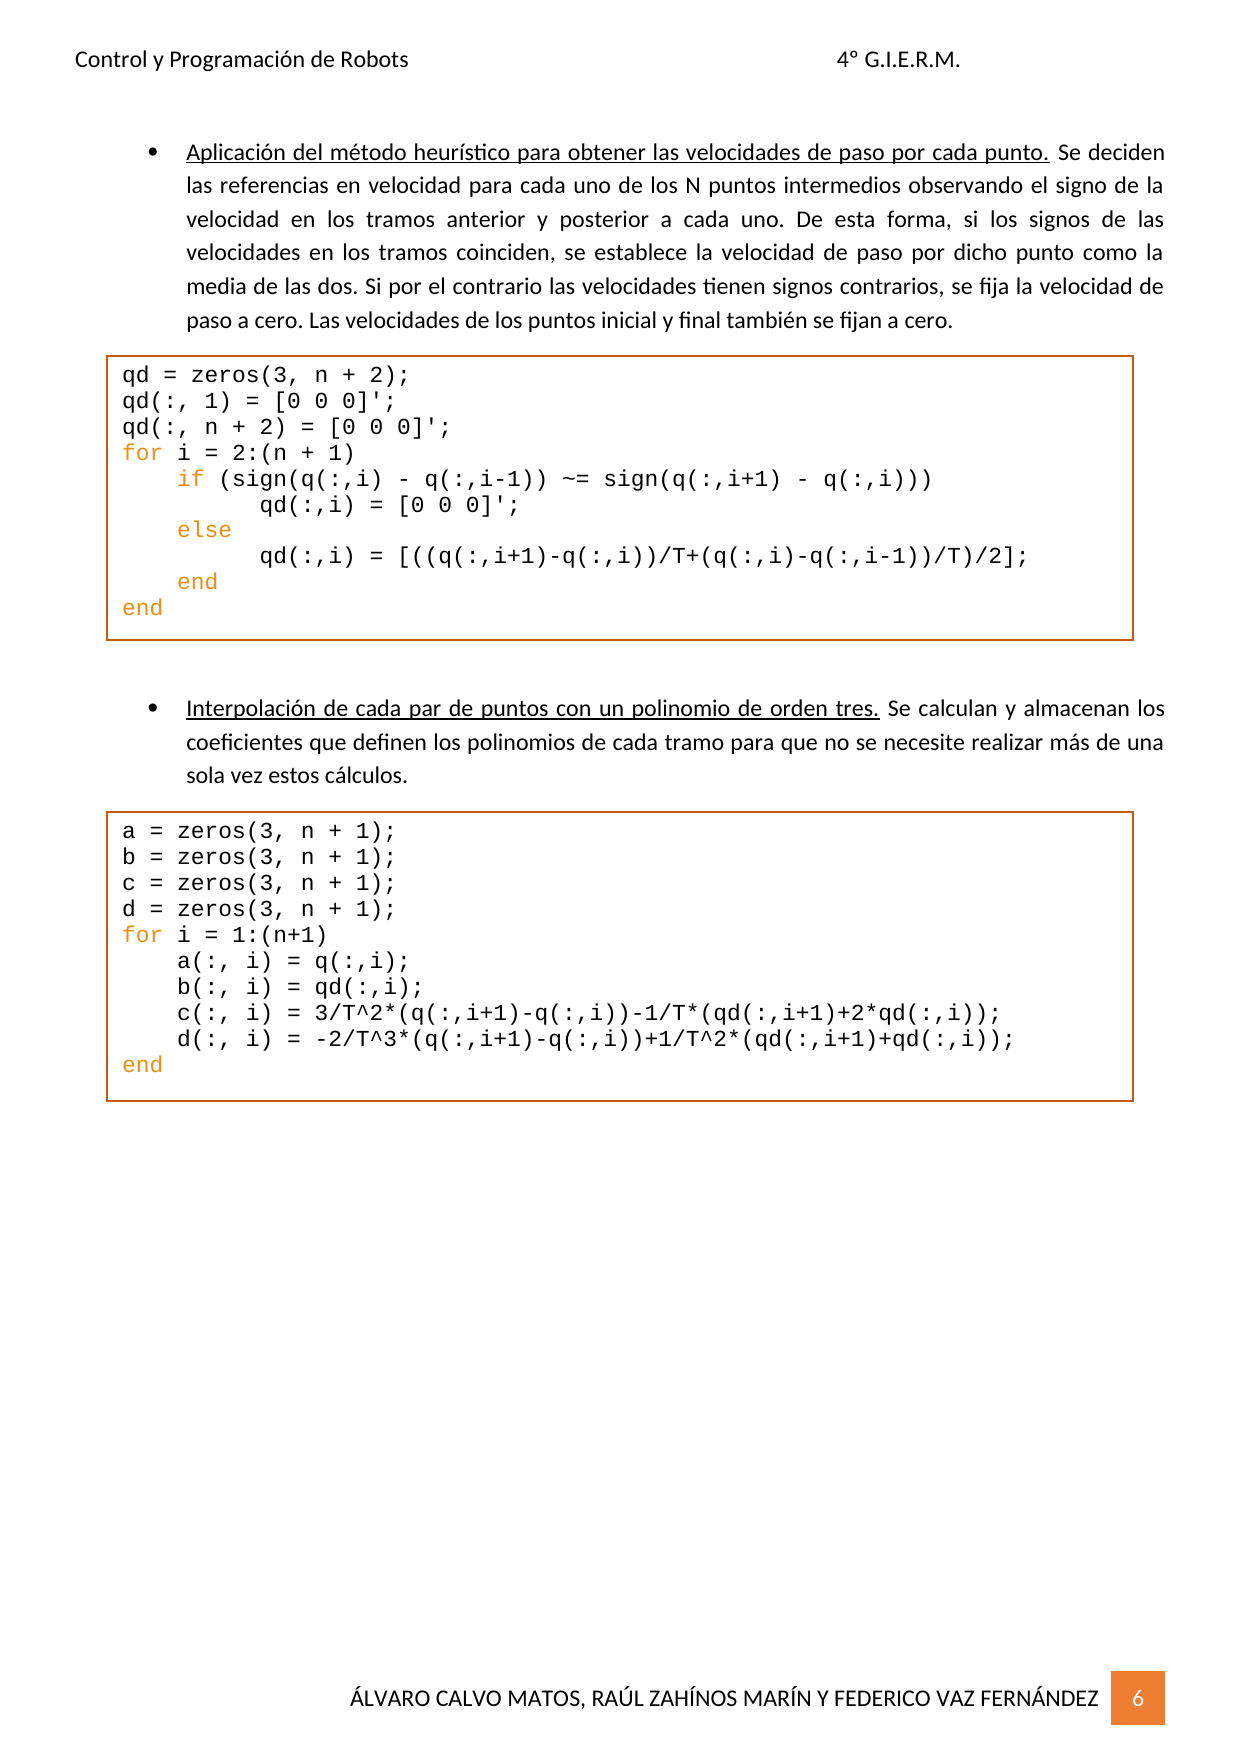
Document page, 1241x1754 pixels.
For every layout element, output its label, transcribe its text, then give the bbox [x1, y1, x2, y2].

list Aplicación del método heurístico para obtener las velocidades de paso por cada punto. Se deciden las referencias en velocidad para cada uno de los N puntos intermedios observando el signo de la velocidad en los tramos anterior y posterior a cada uno. De esta forma, si los signos de las velocidades en los tramos coinciden, se establece la velocidad de paso por dicho punto como la media de las dos. Si por el contrario las velocidades tienen signos contrarios, se fija la velocidad de paso a cero. Las velocidades de los puntos inicial y final también se fijan a cero. [148, 137, 1165, 334]
list Interpolación de cada par de puntos con un polinomio de orden tres. Se calculan y almacenan los coeficientes que definen los polinomios de cada tramo para que no se necesite realizar más de una sola vez estos cálculos. [148, 693, 1165, 790]
